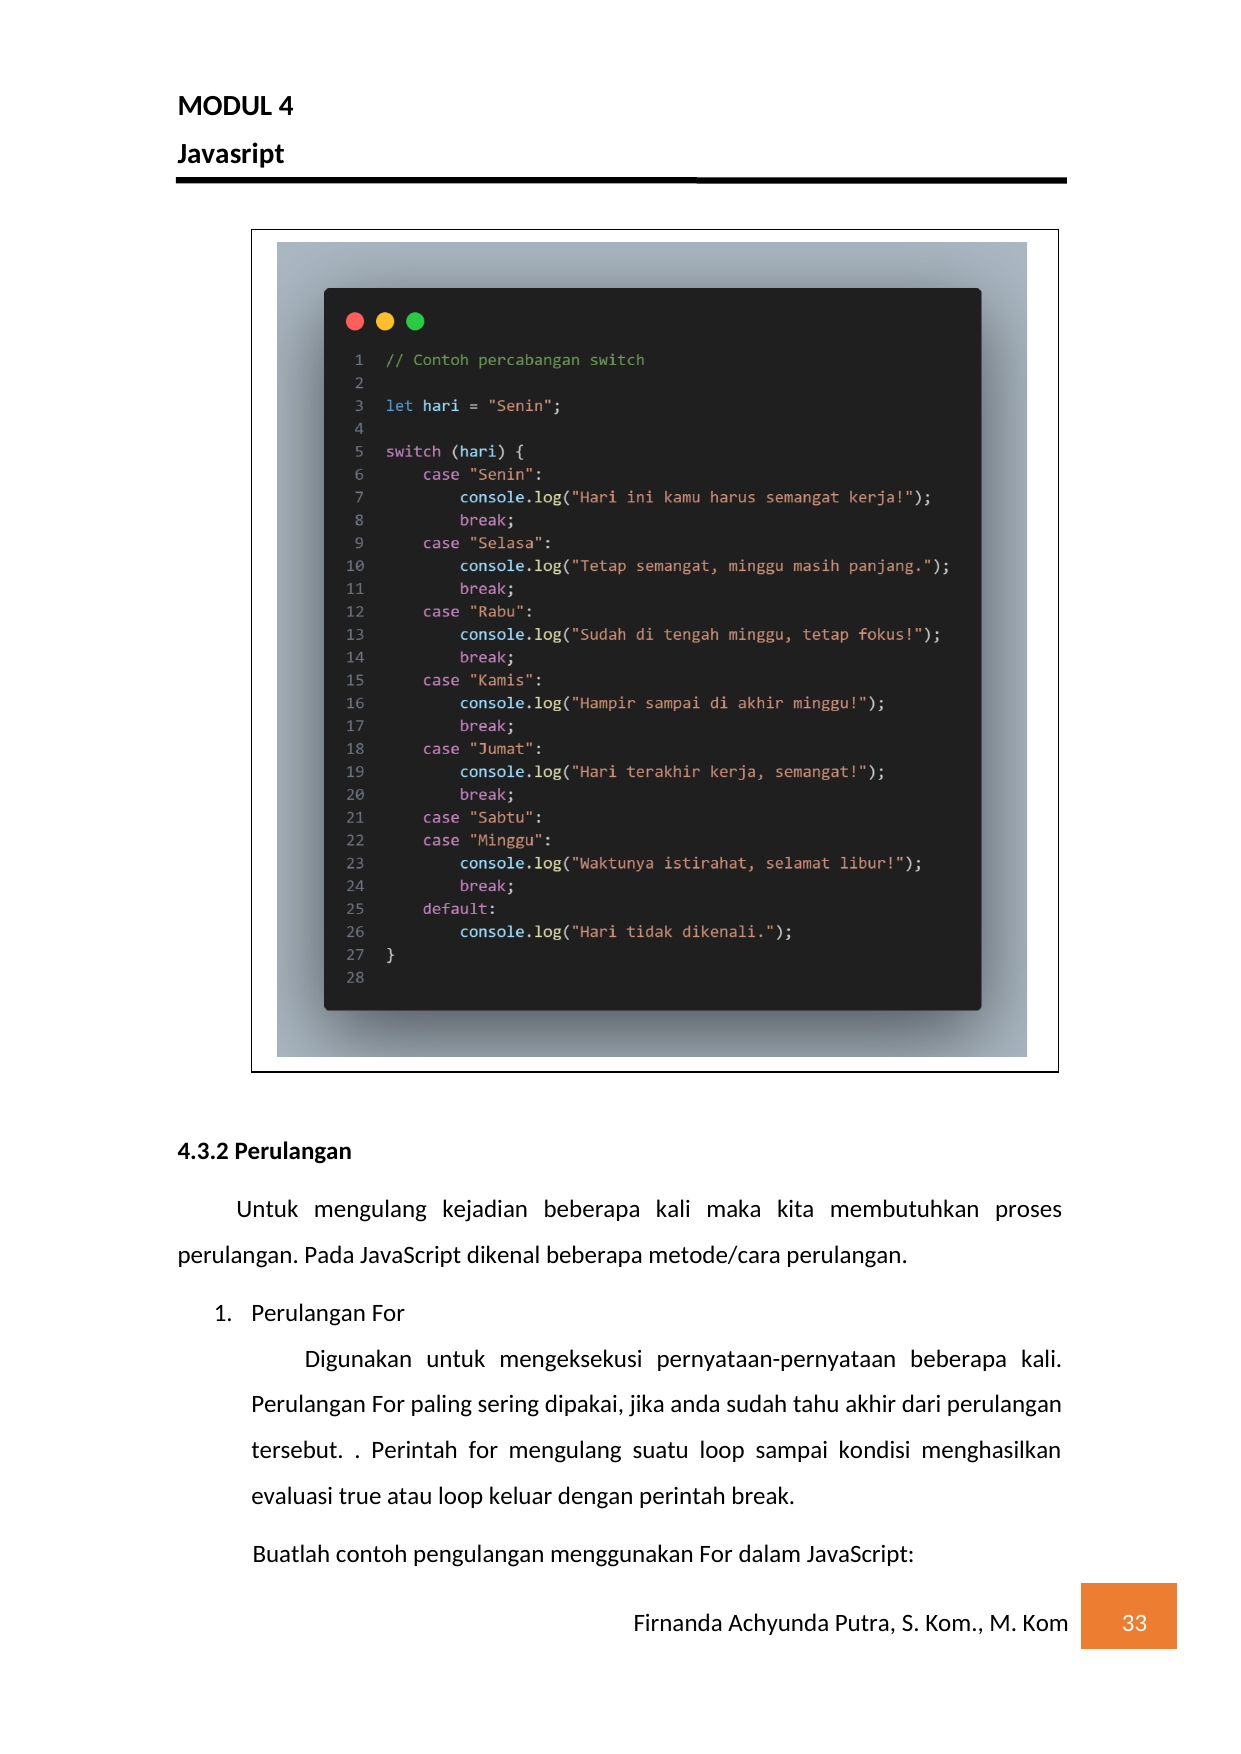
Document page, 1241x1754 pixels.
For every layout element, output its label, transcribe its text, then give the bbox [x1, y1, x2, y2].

text Untuk mengulang kejadian beberapa kali maka kita membutuhkan proses perulangan. Pada JavaScript dikenal beberapa metode/cara perulangan. [177, 1193, 1063, 1269]
subtitle 4.3.2 Perulangan [177, 1135, 1063, 1165]
list Digunakan untuk mengeksekusi pernyataan-pernyataan beberapa kali. Perulangan For paling sering dipakai, jika anda sudah tahu akhir dari perulangan tersebut. . Perintah for mengulang suatu loop sampai kondisi menghasilkan evaluasi true atau loop keluar dengan perintah break. [251, 1343, 1063, 1510]
picture [277, 242, 1028, 1057]
list Perulangan For [213, 1297, 1063, 1327]
text Buatlah contoh pengulangan menggunakan For dalam JavaScript: [177, 1538, 1063, 1569]
table_header Code : [252, 230, 1058, 1071]
